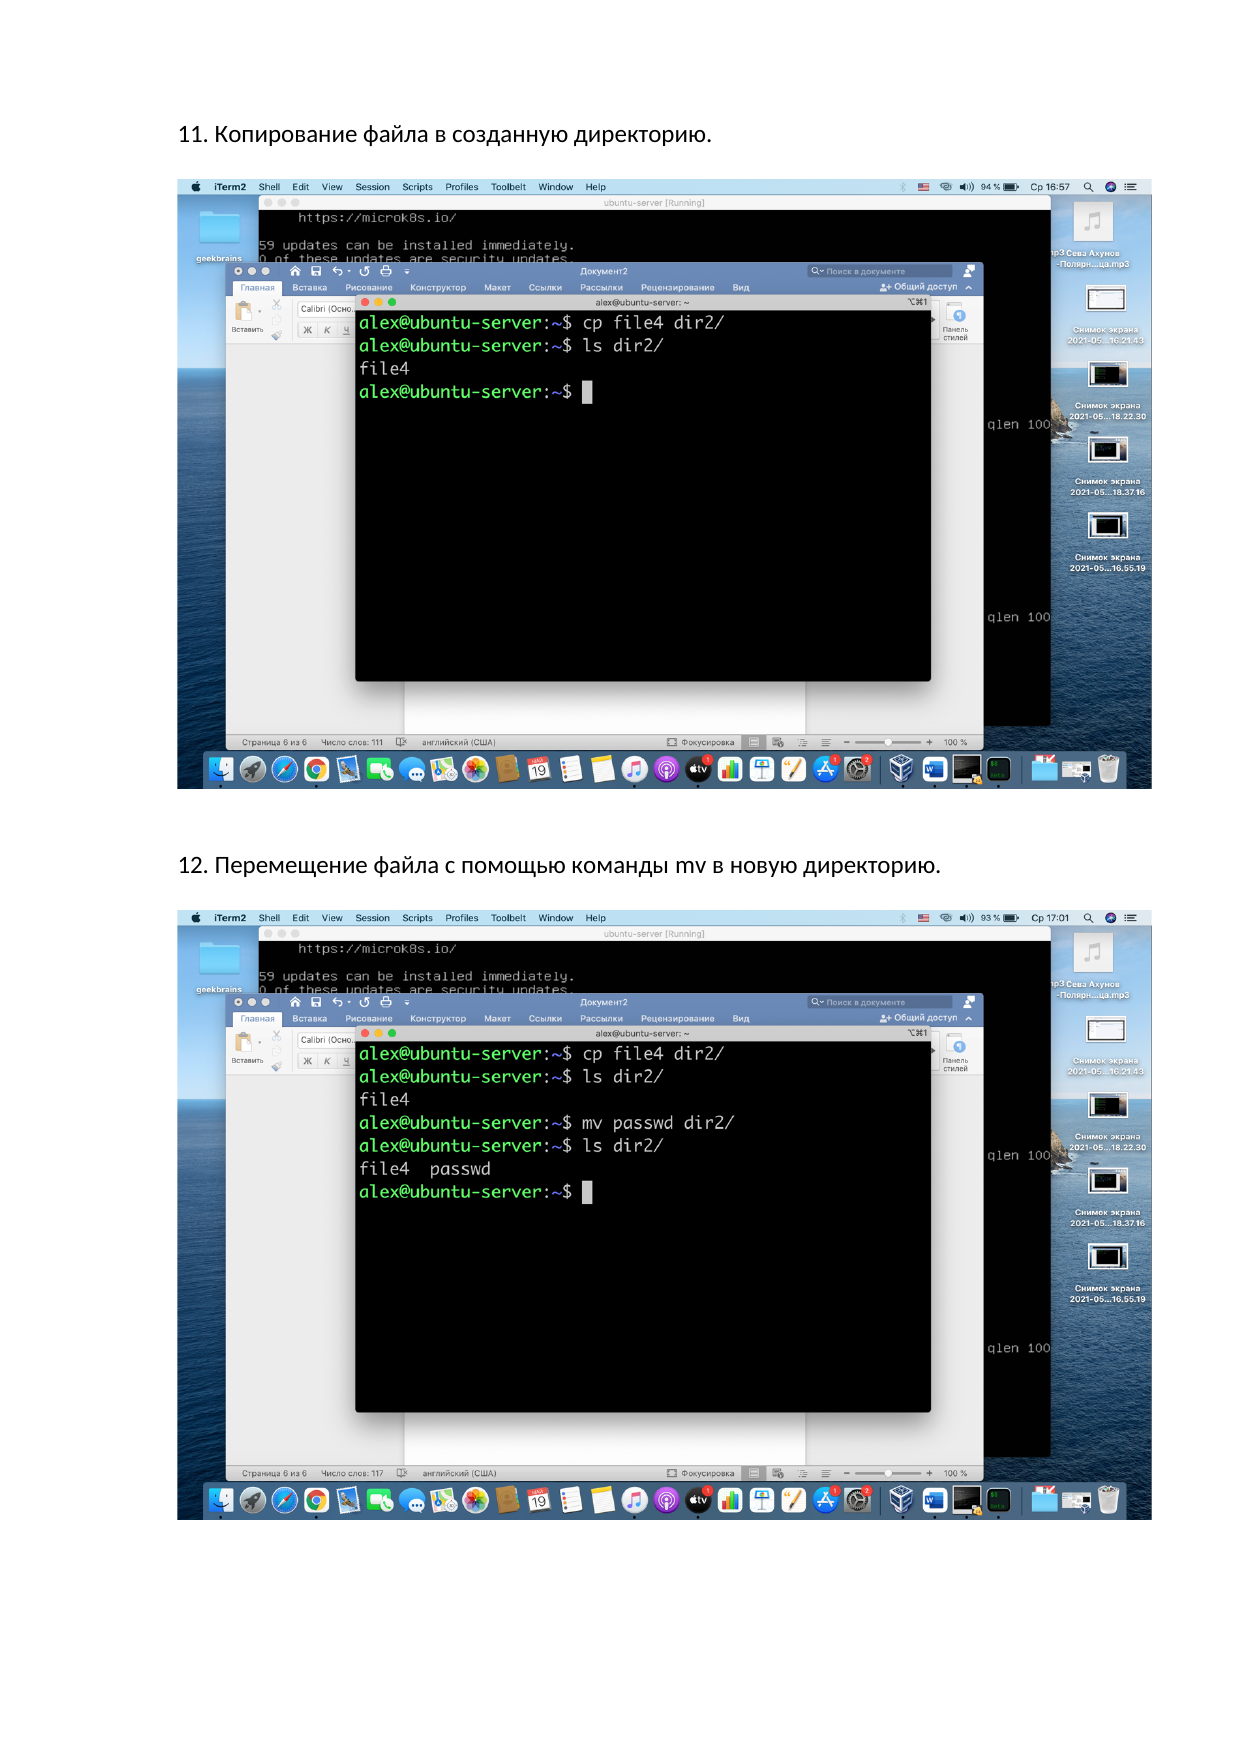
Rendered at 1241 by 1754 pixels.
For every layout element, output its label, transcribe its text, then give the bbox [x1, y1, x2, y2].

picture [177, 910, 1152, 1520]
text 12. Перемещение файла с помощью команды mv в новую директорию. [177, 849, 1152, 880]
text 11. Копирование файла в созданную директорию. [177, 118, 1152, 149]
picture [177, 179, 1152, 789]
